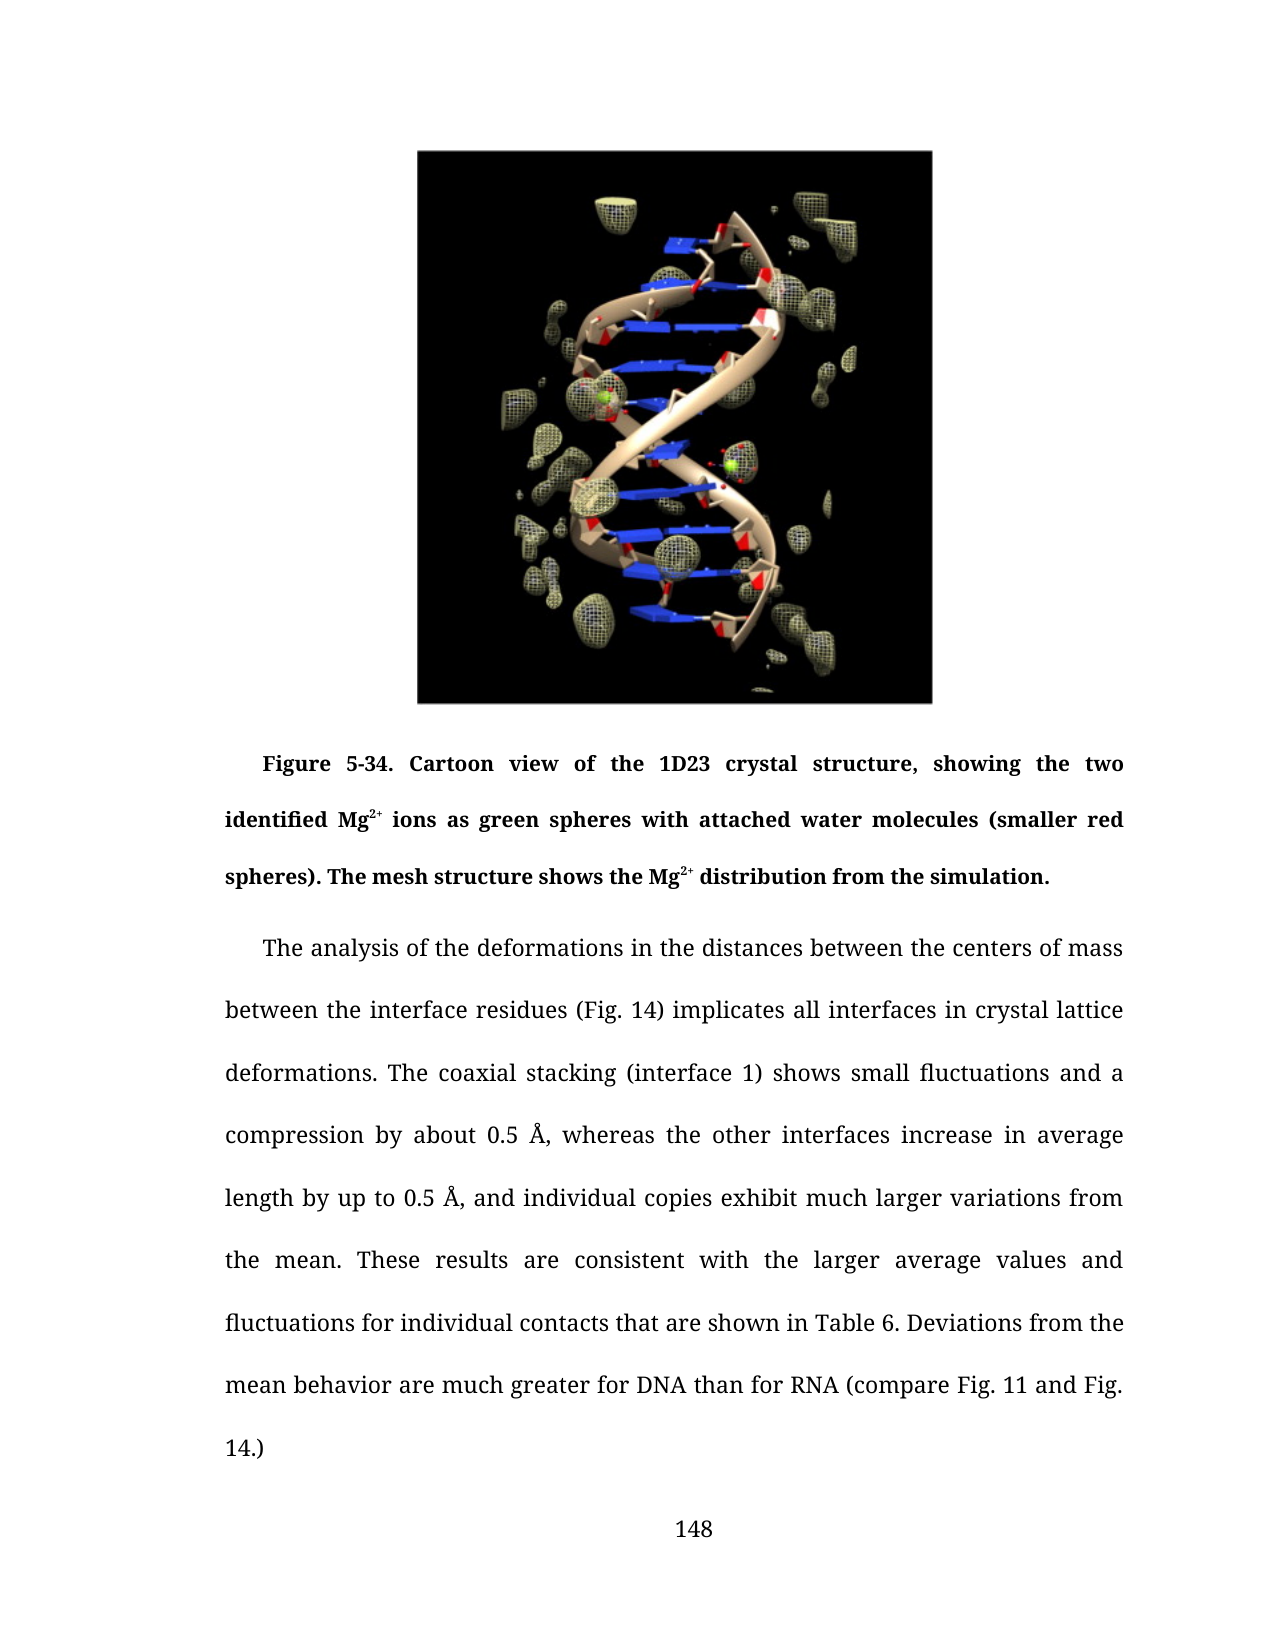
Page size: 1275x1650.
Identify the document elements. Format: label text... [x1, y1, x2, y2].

text The analysis of the deformations in the distances between the centers of mass between the interface residues (Fig. 14) implicates all interfaces in crystal lattice deformations. The coaxial stacking (interface 1) shows small fluctuations and a compression by about 0.5 Å, whereas the other interfaces increase in average length by up to 0.5 Å, and individual copies exhibit much larger variations from the mean. These results are consistent with the larger average values and fluctuations for individual contacts that are shown in Table 6. Deviations from the mean behavior are much greater for DNA than for RNA (compare Fig. 11 and Fig. 14.) [225, 932, 1125, 1463]
picture [416, 150, 934, 705]
